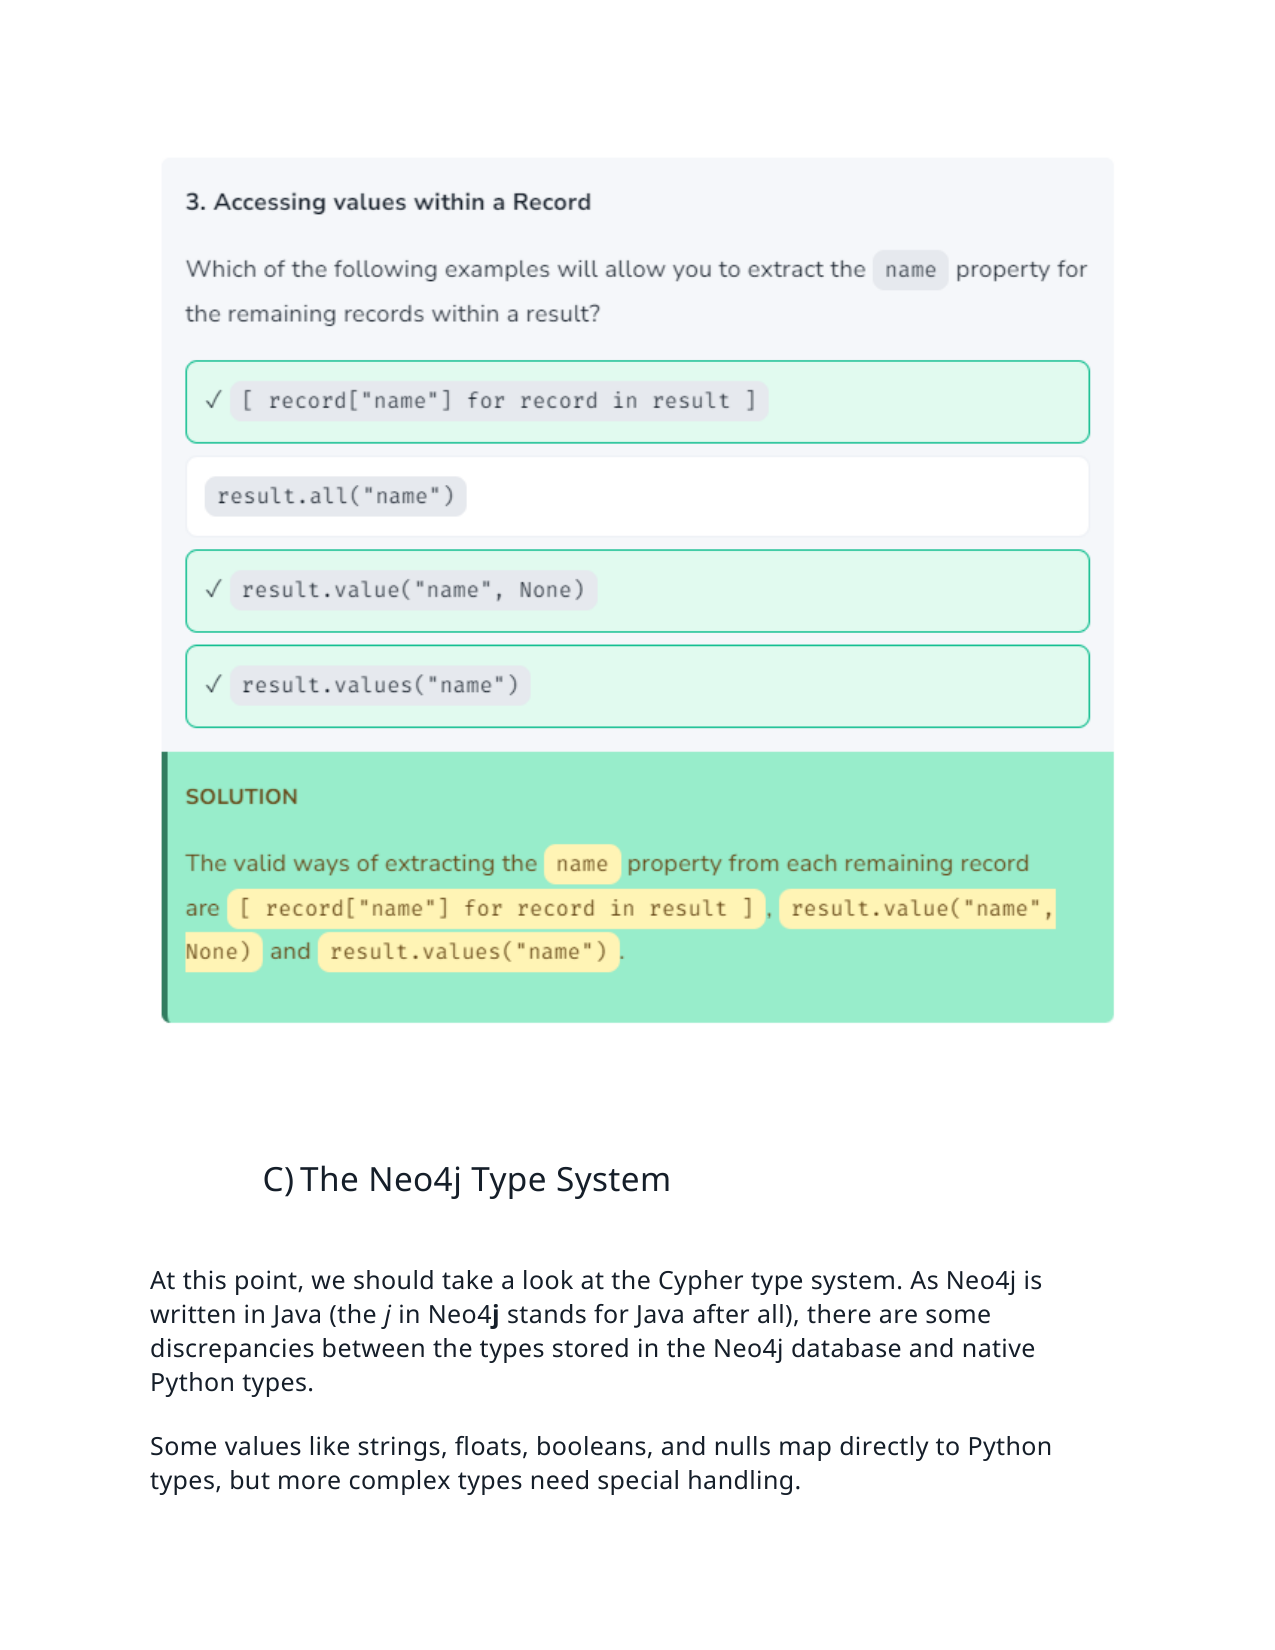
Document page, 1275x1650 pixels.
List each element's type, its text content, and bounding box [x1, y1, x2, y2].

subtitle The Neo4j Type System [262, 1155, 1125, 1201]
picture [150, 150, 1125, 1035]
text Some values like strings, floats, booleans, and nulls map directly to Python types, but more complex types need special handling. [150, 1428, 1125, 1496]
text At this point, we should take a look at the Cypher type system. As Neo4j is written in Java (the j in Neo4j stands for Java after all), there are some discrepancies between the types stored in the Neo4j database and native Python types. [150, 1263, 1125, 1399]
